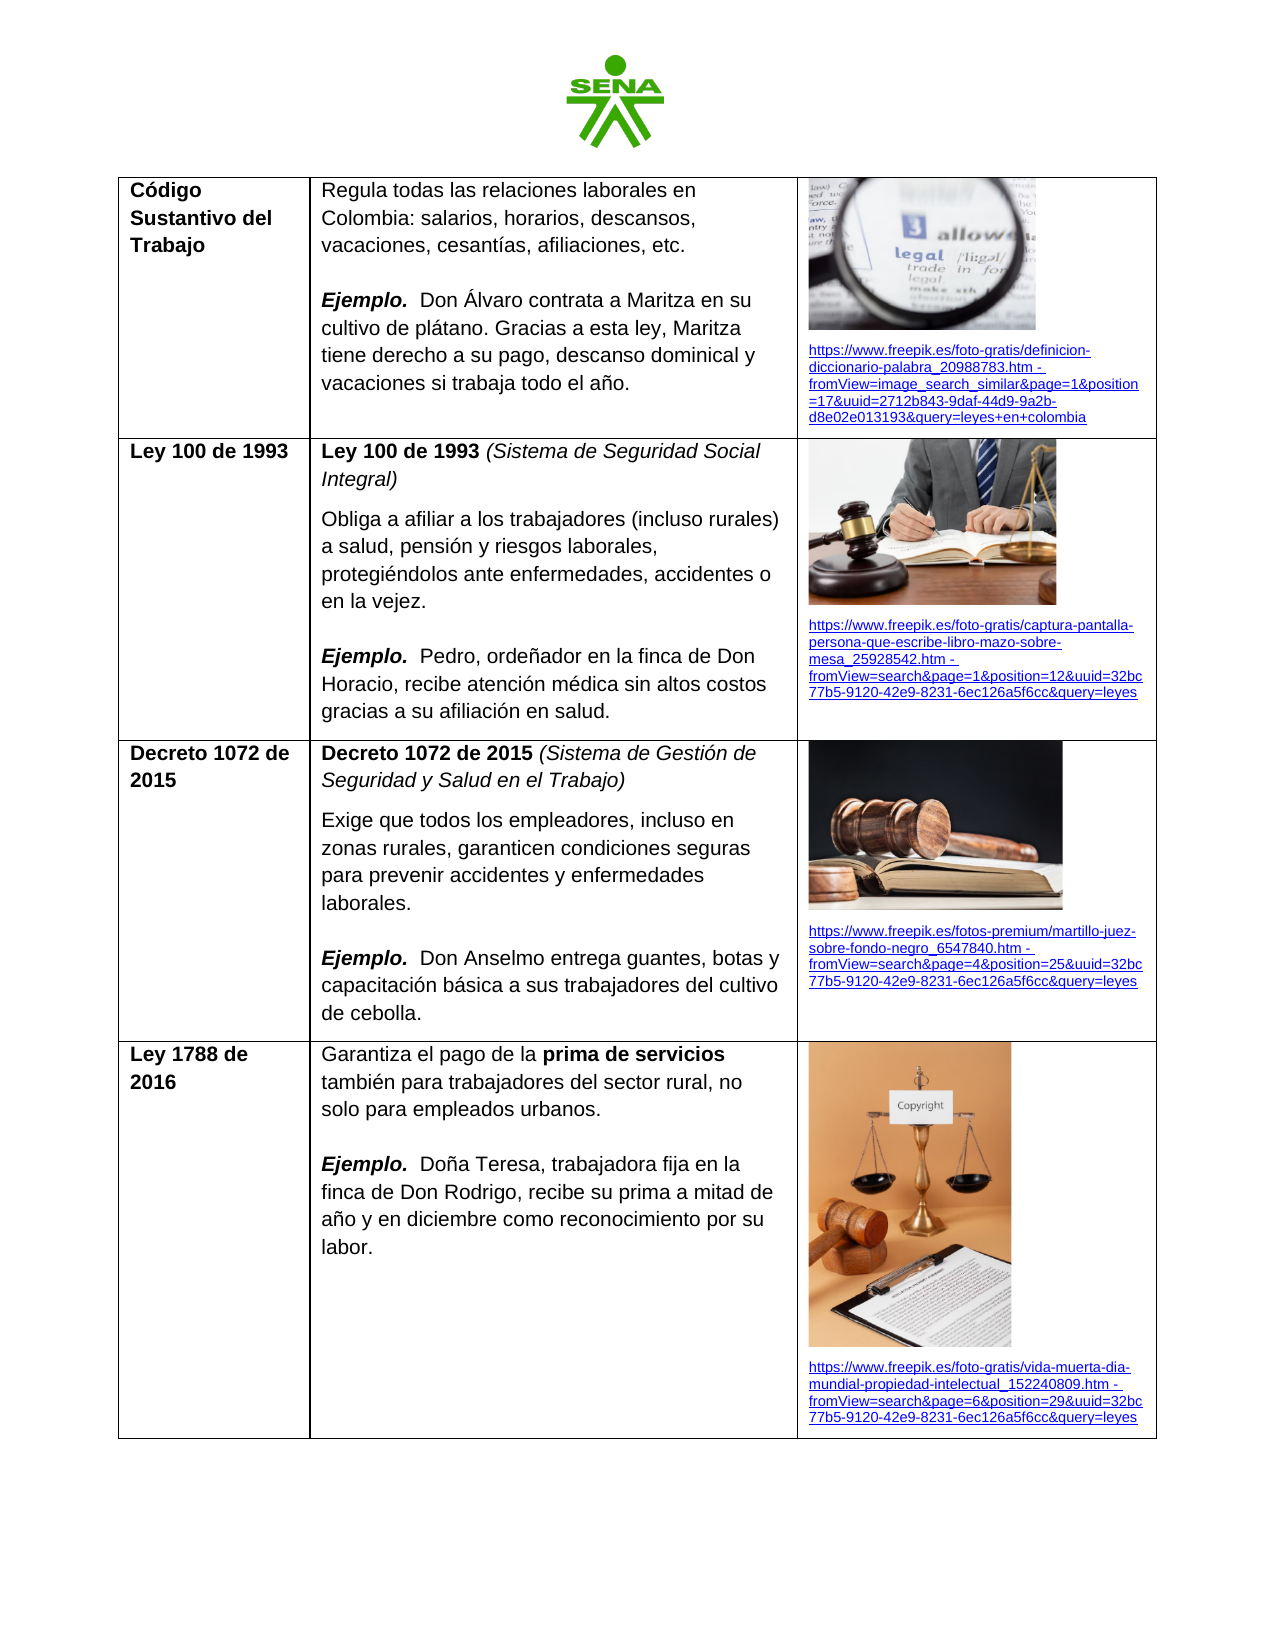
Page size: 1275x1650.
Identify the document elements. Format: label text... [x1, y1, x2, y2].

table_cell Decreto 1072 de 2015 (Sistema de Gestión de Seguridad y Salud en el Trabajo) Exige que todos los empleadores, incluso en zonas rurales, garanticen condiciones seguras para prevenir accidentes y enfermedades laborales. Ejemplo. Don Anselmo entrega guantes, botas y capacitación básica a sus trabajadores del cultivo de cebolla. [311, 741, 797, 1041]
table_cell https://www.freepik.es/foto-gratis/vida-muerta-dia-mundial-propiedad-intelectual_152240809.htm - fromView=search&page=6&position=29&uuid=32bc77b5-9120-42e9-8231-6ec126a5f6cc&query=leyes [798, 1042, 1156, 1438]
table_cell Decreto 1072 de 2015 [119, 741, 309, 1041]
picture [808, 740, 1063, 910]
table_cell Código Sustantivo del Trabajo [119, 178, 309, 438]
picture [566, 55, 664, 148]
table_cell Regula todas las relaciones laborales en Colombia: salarios, horarios, descansos, vacaciones, cesantías, afiliaciones, etc. Ejemplo. Don Álvaro contrata a Maritza en su cultivo de plátano. Gracias a esta ley, Maritza tiene derecho a su pago, descanso dominical y vacaciones si trabaja todo el año. [311, 178, 797, 438]
table_cell https://www.freepik.es/foto-gratis/definicion-diccionario-palabra_20988783.htm - fromView=image_search_similar&page=1&position=17&uuid=2712b843-9daf-44d9-9a2b-d8e02e013193&query=leyes+en+colombia [798, 178, 1156, 438]
table_cell Ley 100 de 1993 (Sistema de Seguridad Social Integral) Obliga a afiliar a los trabajadores (incluso rurales) a salud, pensión y riesgos laborales, protegiéndolos ante enfermedades, accidentes o en la vejez. Ejemplo. Pedro, ordeñador en la finca de Don Horacio, recibe atención médica sin altos costos gracias a su afiliación en salud. [311, 439, 797, 740]
picture [808, 178, 1036, 330]
table_cell Ley 1788 de 2016 [119, 1042, 309, 1438]
table_cell Ley 100 de 1993 [119, 439, 309, 740]
table_cell Garantiza el pago de la prima de servicios también para trabajadores del sector rural, no solo para empleados urbanos. Ejemplo. Doña Teresa, trabajadora fija en la finca de Don Rodrigo, recibe su prima a mitad de año y en diciembre como reconocimiento por su labor. [311, 1042, 797, 1438]
table_cell https://www.freepik.es/fotos-premium/martillo-juez-sobre-fondo-negro_6547840.htm - fromView=search&page=4&position=25&uuid=32bc77b5-9120-42e9-8231-6ec126a5f6cc&query=leyes [798, 741, 1156, 1041]
picture [808, 1042, 1012, 1347]
table_cell https://www.freepik.es/foto-gratis/captura-pantalla-persona-que-escribe-libro-mazo-sobre-mesa_25928542.htm - fromView=search&page=1&position=12&uuid=32bc77b5-9120-42e9-8231-6ec126a5f6cc&query=leyes [798, 439, 1156, 740]
picture [808, 439, 1057, 605]
